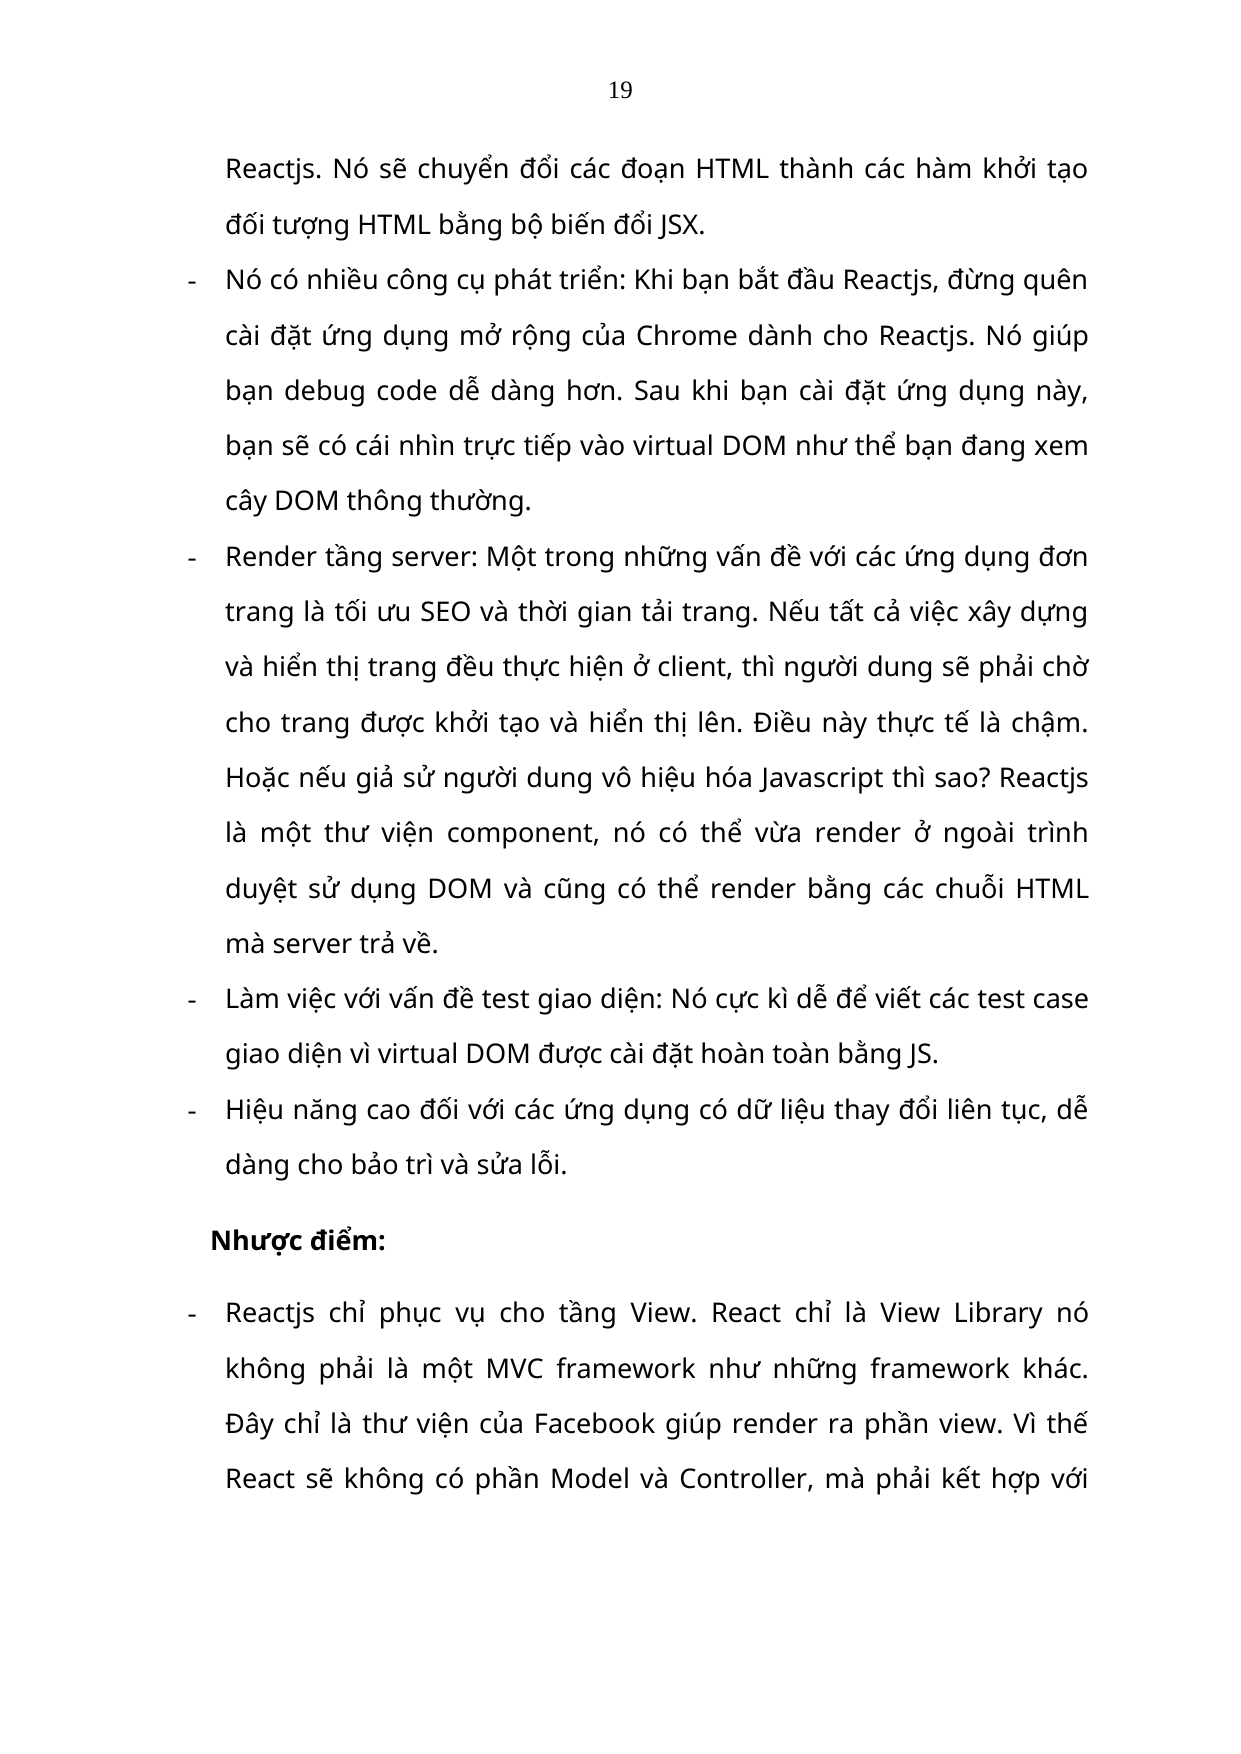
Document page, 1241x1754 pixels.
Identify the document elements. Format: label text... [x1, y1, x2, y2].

list Nó có nhiều công cụ phát triển: Khi bạn bắt đầu Reactjs, đừng quên cài đặt ứng dụng mở rộng của Chrome dành cho Reactjs. Nó giúp bạn debug code dễ dàng hơn. Sau khi bạn cài đặt ứng dụng này, bạn sẽ có cái nhìn trực tiếp vào virtual DOM như thể bạn đang xem cây DOM thông thường. [187, 261, 1090, 519]
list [187, 1294, 1090, 1497]
text Nhược điểm: [210, 1222, 1090, 1259]
list Làm việc với vấn đề test giao diện: Nó cực kì dễ để viết các test case giao diện vì virtual DOM được cài đặt hoàn toàn bằng JS. [187, 980, 1090, 1072]
list Hiệu năng cao đối với các ứng dụng có dữ liệu thay đổi liên tục, dễ dàng cho bảo trì và sửa lỗi. [187, 1090, 1090, 1182]
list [187, 150, 1090, 242]
list Render tầng server: Một trong những vấn đề với các ứng dụng đơn trang là tối ưu SEO và thời gian tải trang. Nếu tất cả việc xây dựng và hiển thị trang đều thực hiện ở client, thì người dung sẽ phải chờ cho trang được khởi tạo và hiển thị lên. Điều này thực tế là chậm. Hoặc nếu giả sử người dung vô hiệu hóa Javascript thì sao? Reactjs là một thư viện component, nó có thể vừa render ở ngoài trình duyệt sử dụng DOM và cũng có thể render bằng các chuỗi HTML mà server trả về. [187, 537, 1090, 961]
